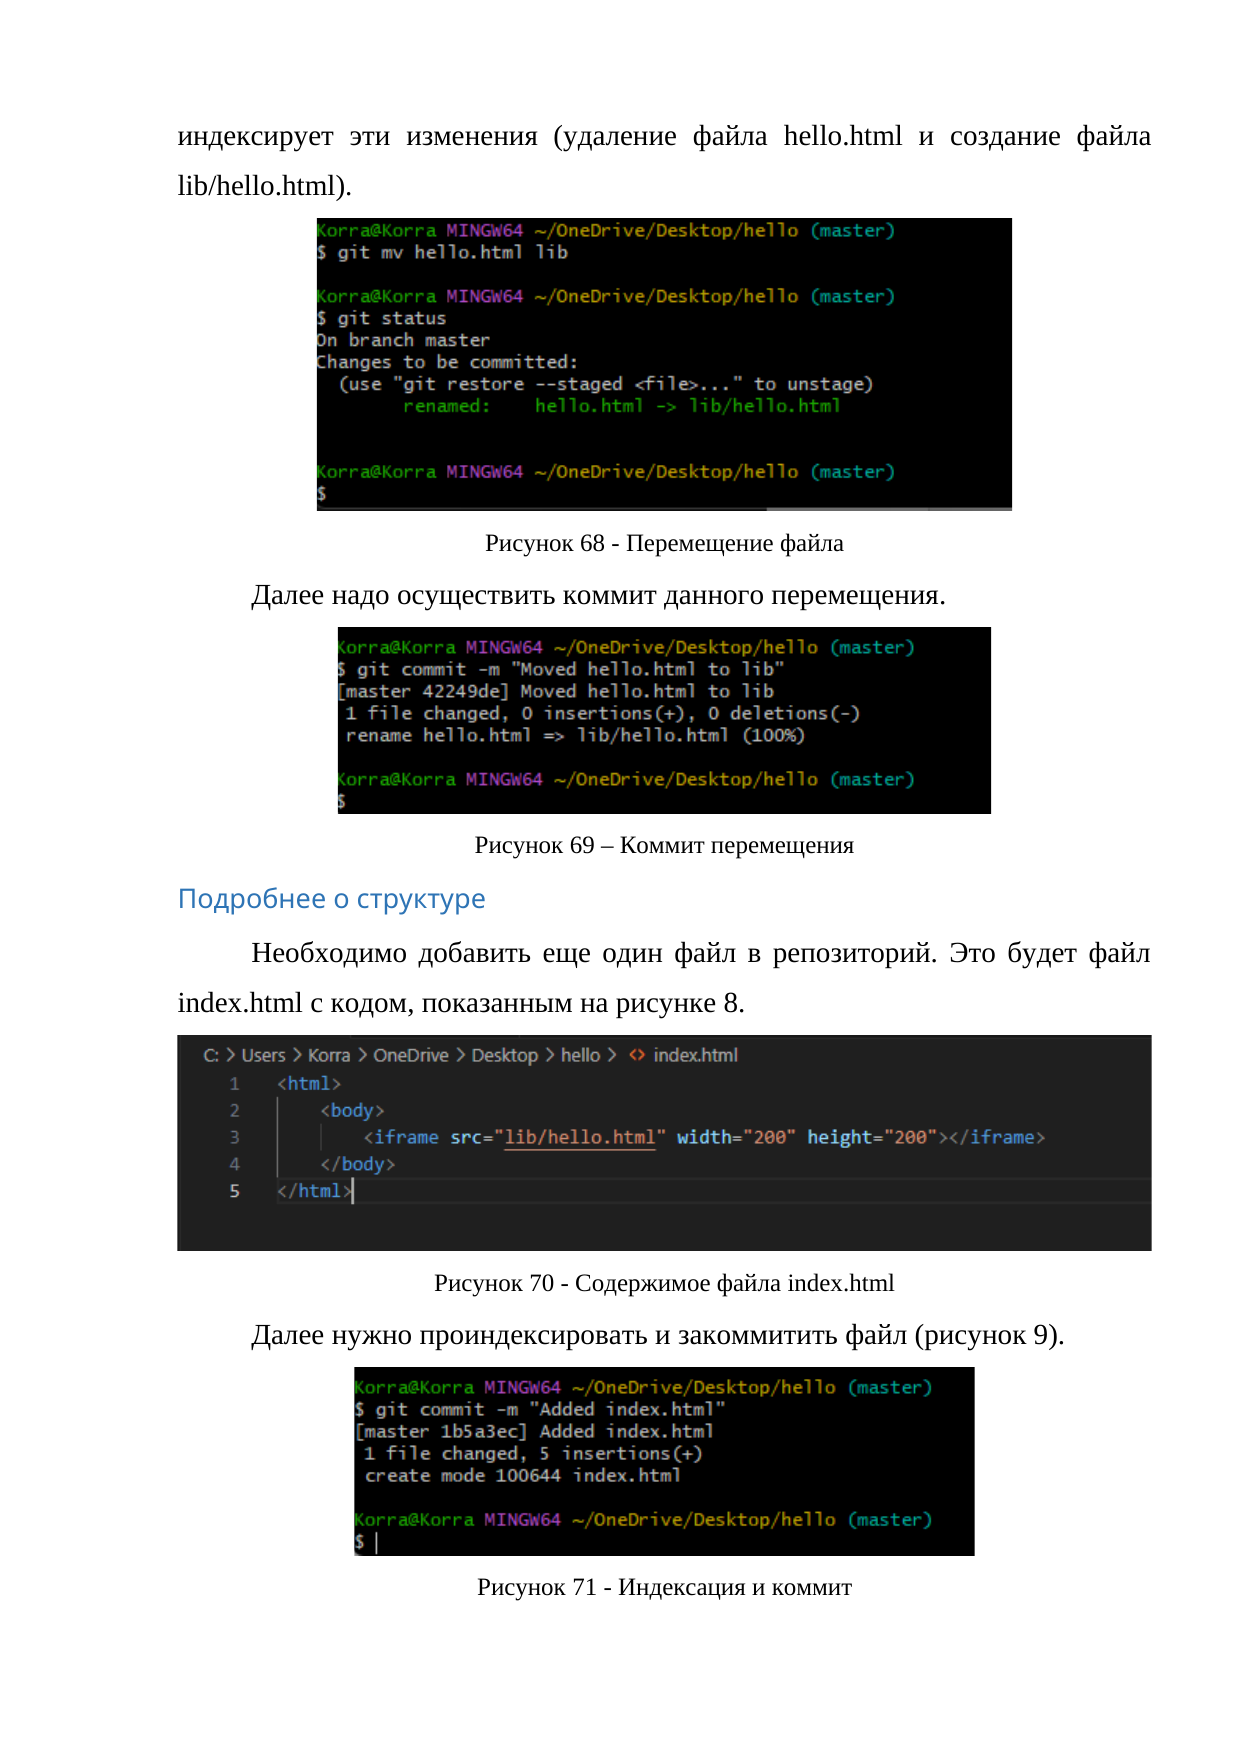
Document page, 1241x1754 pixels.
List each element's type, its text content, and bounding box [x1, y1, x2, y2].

text Далее нужно проиндексировать и закоммитить файл (рисунок 9). [177, 1317, 1152, 1351]
picture [337, 627, 992, 814]
text Далее надо осуществить коммит данного перемещения. [177, 577, 1152, 611]
text Рисунок 71 - Индексация и коммит [177, 1572, 1152, 1601]
picture [354, 1367, 975, 1556]
picture [316, 218, 1013, 511]
subtitle Подробнее о структуре [177, 880, 1152, 917]
text Рисунок 68 - Перемещение файла [177, 528, 1152, 556]
text Рисунок 70 - Содержимое файла index.html [177, 1268, 1152, 1296]
text Рисунок 69 – Коммит перемещения [177, 830, 1152, 859]
picture [177, 1035, 1152, 1251]
text Необходимо добавить еще один файл в репозиторий. Это будет файл index.html с кодом, показанным на рисунке 8. [177, 935, 1152, 1019]
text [177, 118, 1152, 202]
